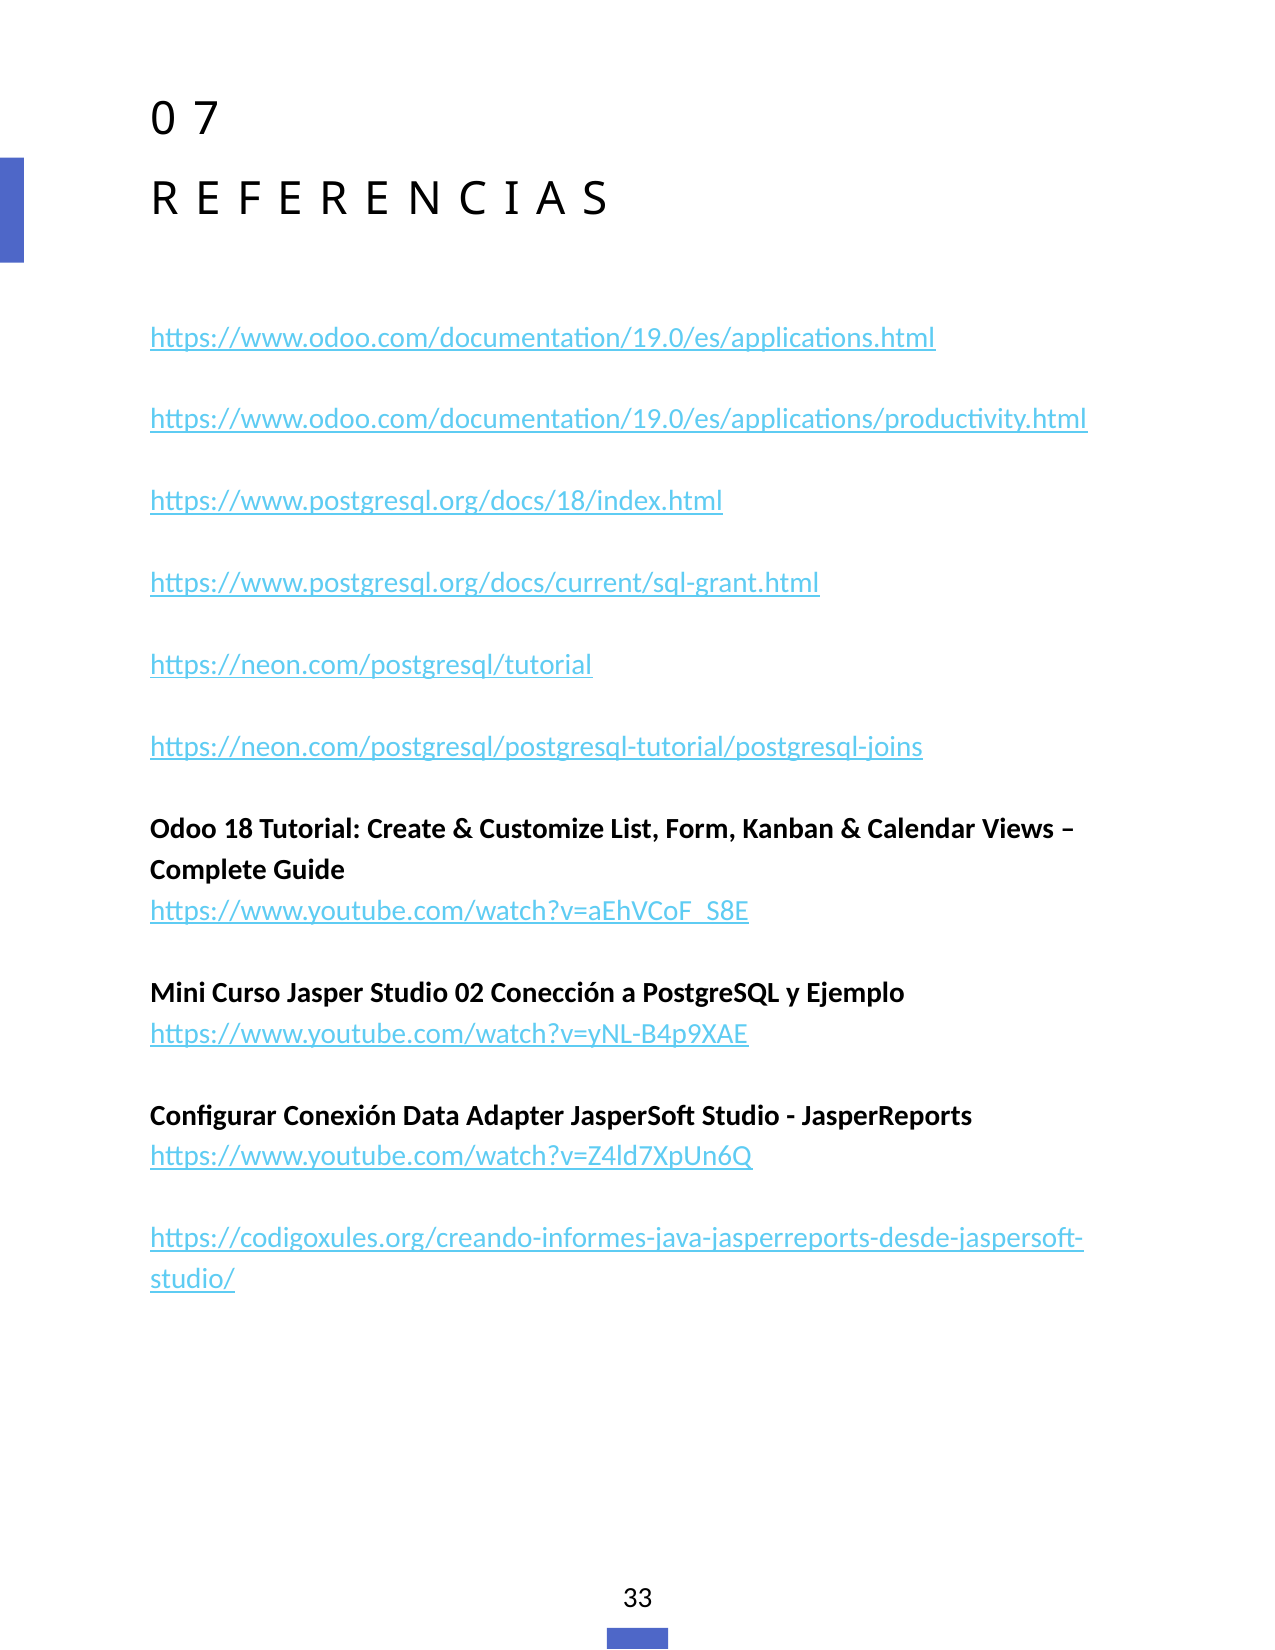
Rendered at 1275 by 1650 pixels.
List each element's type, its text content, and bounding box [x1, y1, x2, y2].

text https://codigoxules.org/creando-informes-java-jasperreports-desde-jaspersoft-studio/ [150, 1219, 1125, 1296]
text Mini Curso Jasper Studio 02 Conección a PostgreSQL y Ejemplo [150, 974, 1125, 1009]
text https://www.youtube.com/watch?v=yNL-B4p9XAE [150, 1015, 1125, 1050]
text https://neon.com/postgresql/tutorial [150, 646, 1125, 682]
text https://www.youtube.com/watch?v=aEhVCoF_S8E [150, 892, 1125, 927]
text Configurar Conexión Data Adapter JasperSoft Studio - JasperReports [150, 1097, 1125, 1132]
text Odoo 18 Tutorial: Create & Customize List, Form, Kanban & Calendar Views – Complete Guide [150, 810, 1125, 887]
text https://www.youtube.com/watch?v=Z4ld7XpUn6Q [150, 1137, 1125, 1173]
text https://www.postgresql.org/docs/current/sql-grant.html [150, 564, 1125, 600]
text https://www.odoo.com/documentation/19.0/es/applications.html [150, 319, 1125, 354]
subtitle 07 [150, 85, 1125, 148]
text https://www.odoo.com/documentation/19.0/es/applications/productivity.html [150, 401, 1125, 436]
text referencias [150, 165, 1125, 228]
text https://neon.com/postgresql/postgresql-tutorial/postgresql-joins [150, 728, 1125, 764]
text https://www.postgresql.org/docs/18/index.html [150, 482, 1125, 518]
